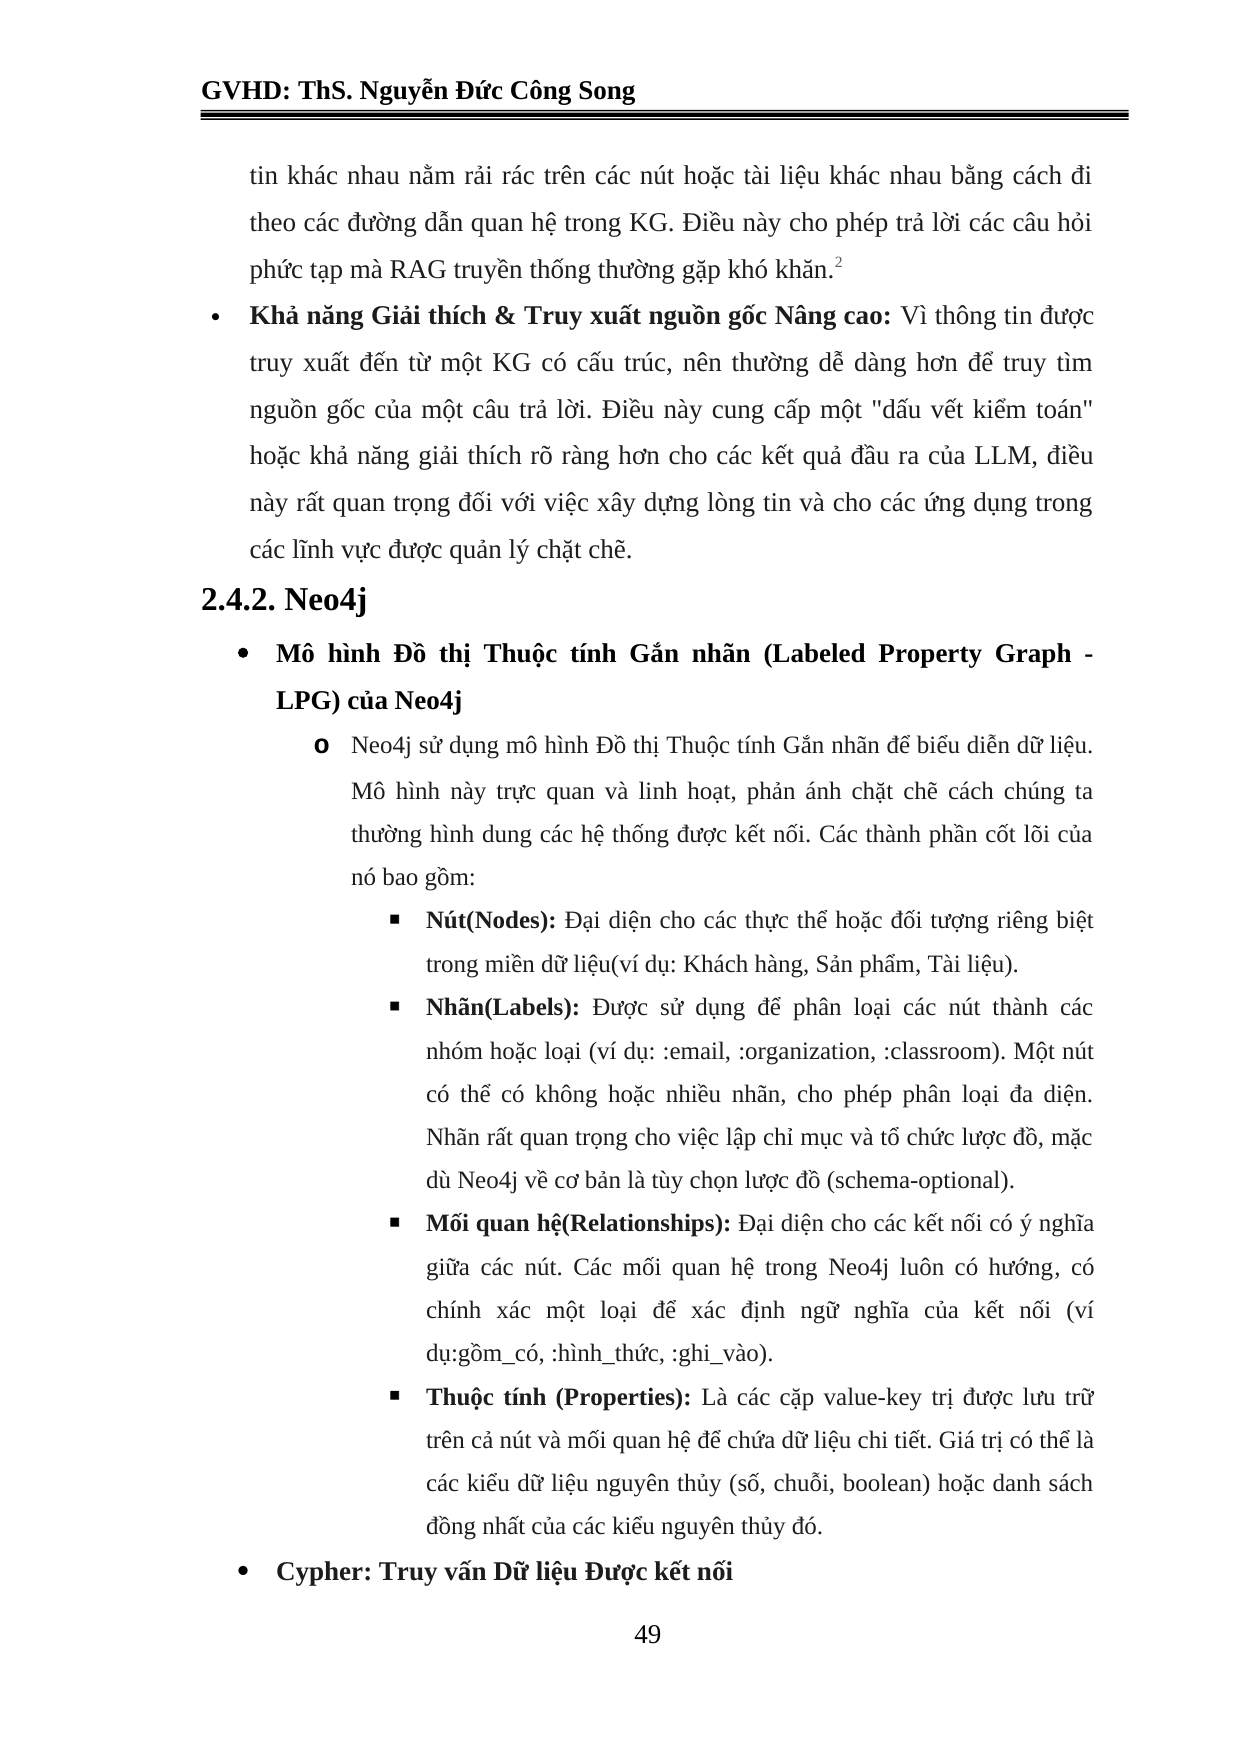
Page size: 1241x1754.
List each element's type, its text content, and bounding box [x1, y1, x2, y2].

list Thuộc tính (Properties): Là các cặp value-key trị được lưu trữ trên cả nút và mối quan hệ để chứa dữ liệu chi tiết. Giá trị có thể là các kiểu dữ liệu nguyên thủy (số, chuỗi, boolean) hoặc danh sách đồng nhất của các kiểu nguyên thủy đó. [388, 1382, 1094, 1540]
list Mối quan hệ(Relationships): Đại diện cho các kết nối có ý nghĩa giữa các nút. Các mối quan hệ trong Neo4j luôn có hướng, có chính xác một loại để xác định ngữ nghĩa của kết nối (ví dụ:gồm_có, :hình_thức, :ghi_vào). [388, 1208, 1094, 1367]
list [212, 159, 1094, 284]
list Nút(Nodes): Đại diện cho các thực thể hoặc đối tượng riêng biệt trong miền dữ liệu(ví dụ: Khách hàng, Sản phẩm, Tài liệu). [388, 906, 1094, 978]
list Neo4j sử dụng mô hình Đồ thị Thuộc tính Gắn nhãn để biểu diễn dữ liệu. Mô hình này trực quan và linh hoạt, phản ánh chặt chẽ cách chúng ta thường hình dung các hệ thống được kết nối. Các thành phần cốt lõi của nó bao gồm: [313, 730, 1094, 891]
list Cypher: Truy vấn Dữ liệu Được kết nối [238, 1554, 1094, 1586]
list Nhãn(Labels): Được sử dụng để phân loại các nút thành các nhóm hoặc loại (ví dụ: :email, :organization, :classroom). Một nút có thể có không hoặc nhiều nhãn, cho phép phân loại đa diện. Nhãn rất quan trọng cho việc lập chỉ mục và tổ chức lược đồ, mặc dù Neo4j về cơ bản là tùy chọn lược đồ (schema-optional). [388, 992, 1094, 1194]
list Mô hình Đồ thị Thuộc tính Gắn nhãn (Labeled Property Graph - LPG) của Neo4j [238, 637, 1094, 715]
list Khả năng Giải thích & Truy xuất nguồn gốc Nâng cao: Vì thông tin được truy xuất đến từ một KG có cấu trúc, nên thường dễ dàng hơn để truy tìm nguồn gốc của một câu trả lời. Điều này cung cấp một "dấu vết kiểm toán" hoặc khả năng giải thích rõ ràng hơn cho các kết quả đầu ra của LLM, điều này rất quan trọng đối với việc xây dựng lòng tin và cho các ứng dụng trong các lĩnh vực được quản lý chặt chẽ. [212, 299, 1094, 564]
subtitle Neo4j [201, 579, 1094, 618]
